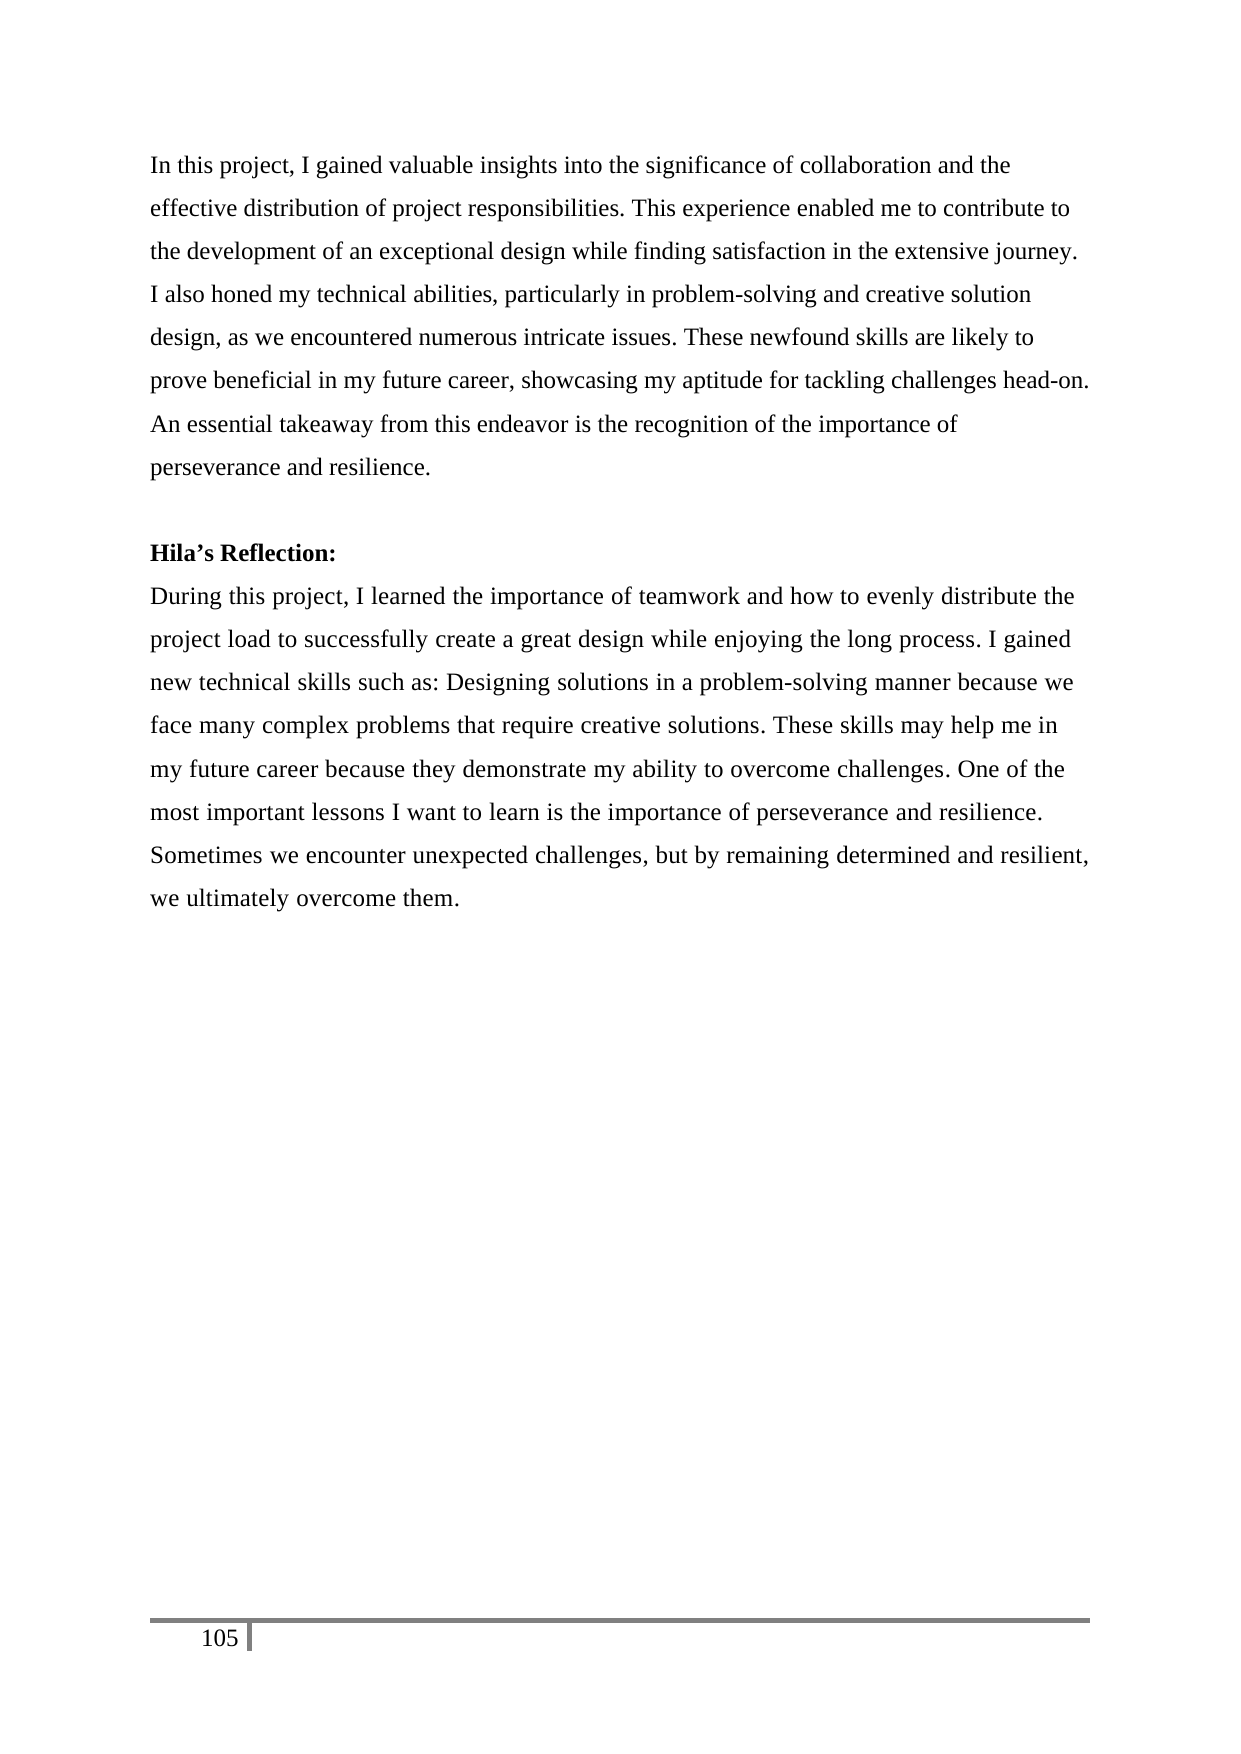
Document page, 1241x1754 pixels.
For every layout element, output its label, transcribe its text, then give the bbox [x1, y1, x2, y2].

text Hila’s Reflection: [150, 538, 1090, 567]
text In this project, I gained valuable insights into the significance of collaboration and the effective distribution of project responsibilities. This experience enabled me to contribute to the development of an exceptional design while finding satisfaction in the extensive journey. I also honed my technical abilities, particularly in problem-solving and creative solution design, as we encountered numerous intricate issues. These newfound skills are likely to prove beneficial in my future career, showcasing my aptitude for tackling challenges head-on. An essential takeaway from this endeavor is the recognition of the importance of perseverance and resilience. [150, 150, 1090, 481]
text During this project, I learned the importance of teamwork and how to evenly distribute the project load to successfully create a great design while enjoying the long process. I gained new technical skills such as: Designing solutions in a problem-solving manner because we face many complex problems that require creative solutions. These skills may help me in my future career because they demonstrate my ability to overcome challenges. One of the most important lessons I want to learn is the importance of perseverance and resilience. Sometimes we encounter unexpected challenges, but by remaining determined and resilient, we ultimately overcome them. [150, 581, 1090, 912]
